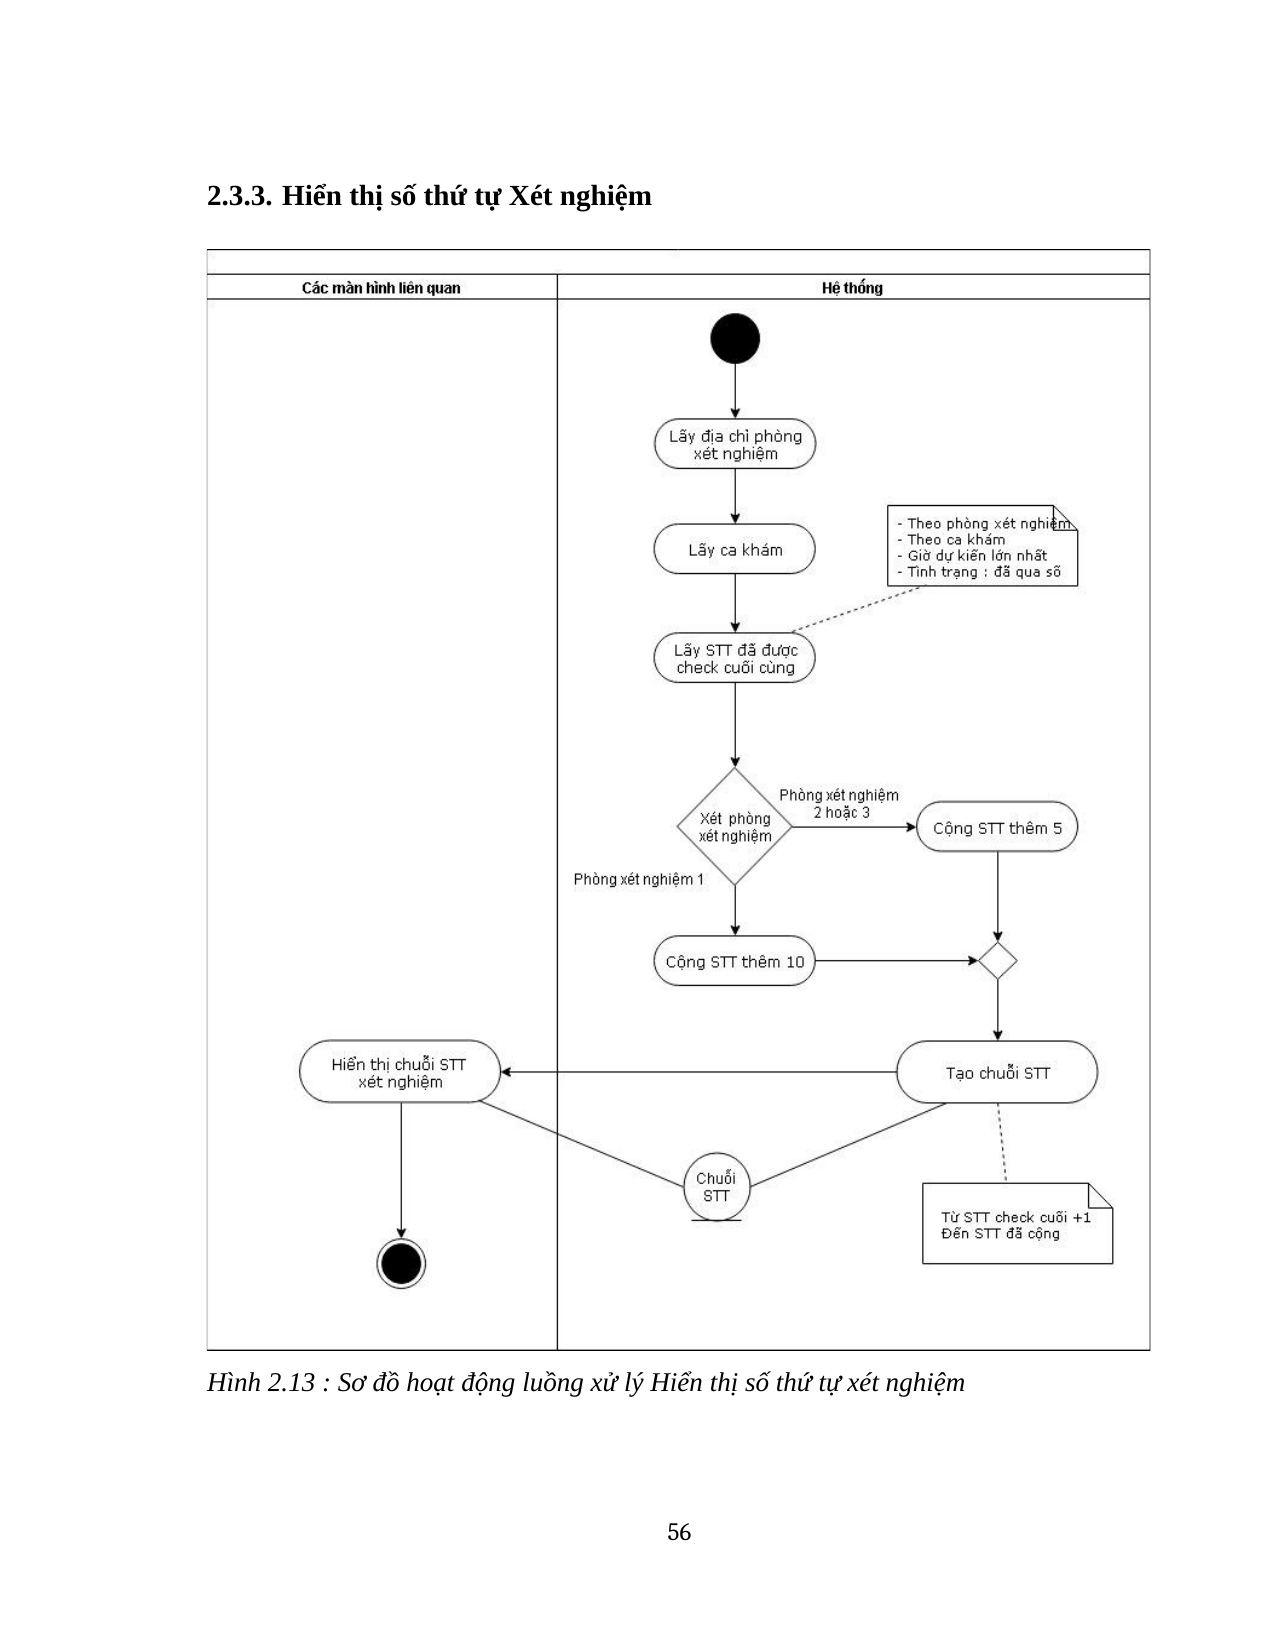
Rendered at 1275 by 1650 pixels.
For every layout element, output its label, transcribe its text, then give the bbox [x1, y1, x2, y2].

picture [206, 249, 1151, 1351]
subtitle Hiển thị số thứ tự Xét nghiệm [207, 178, 1171, 212]
